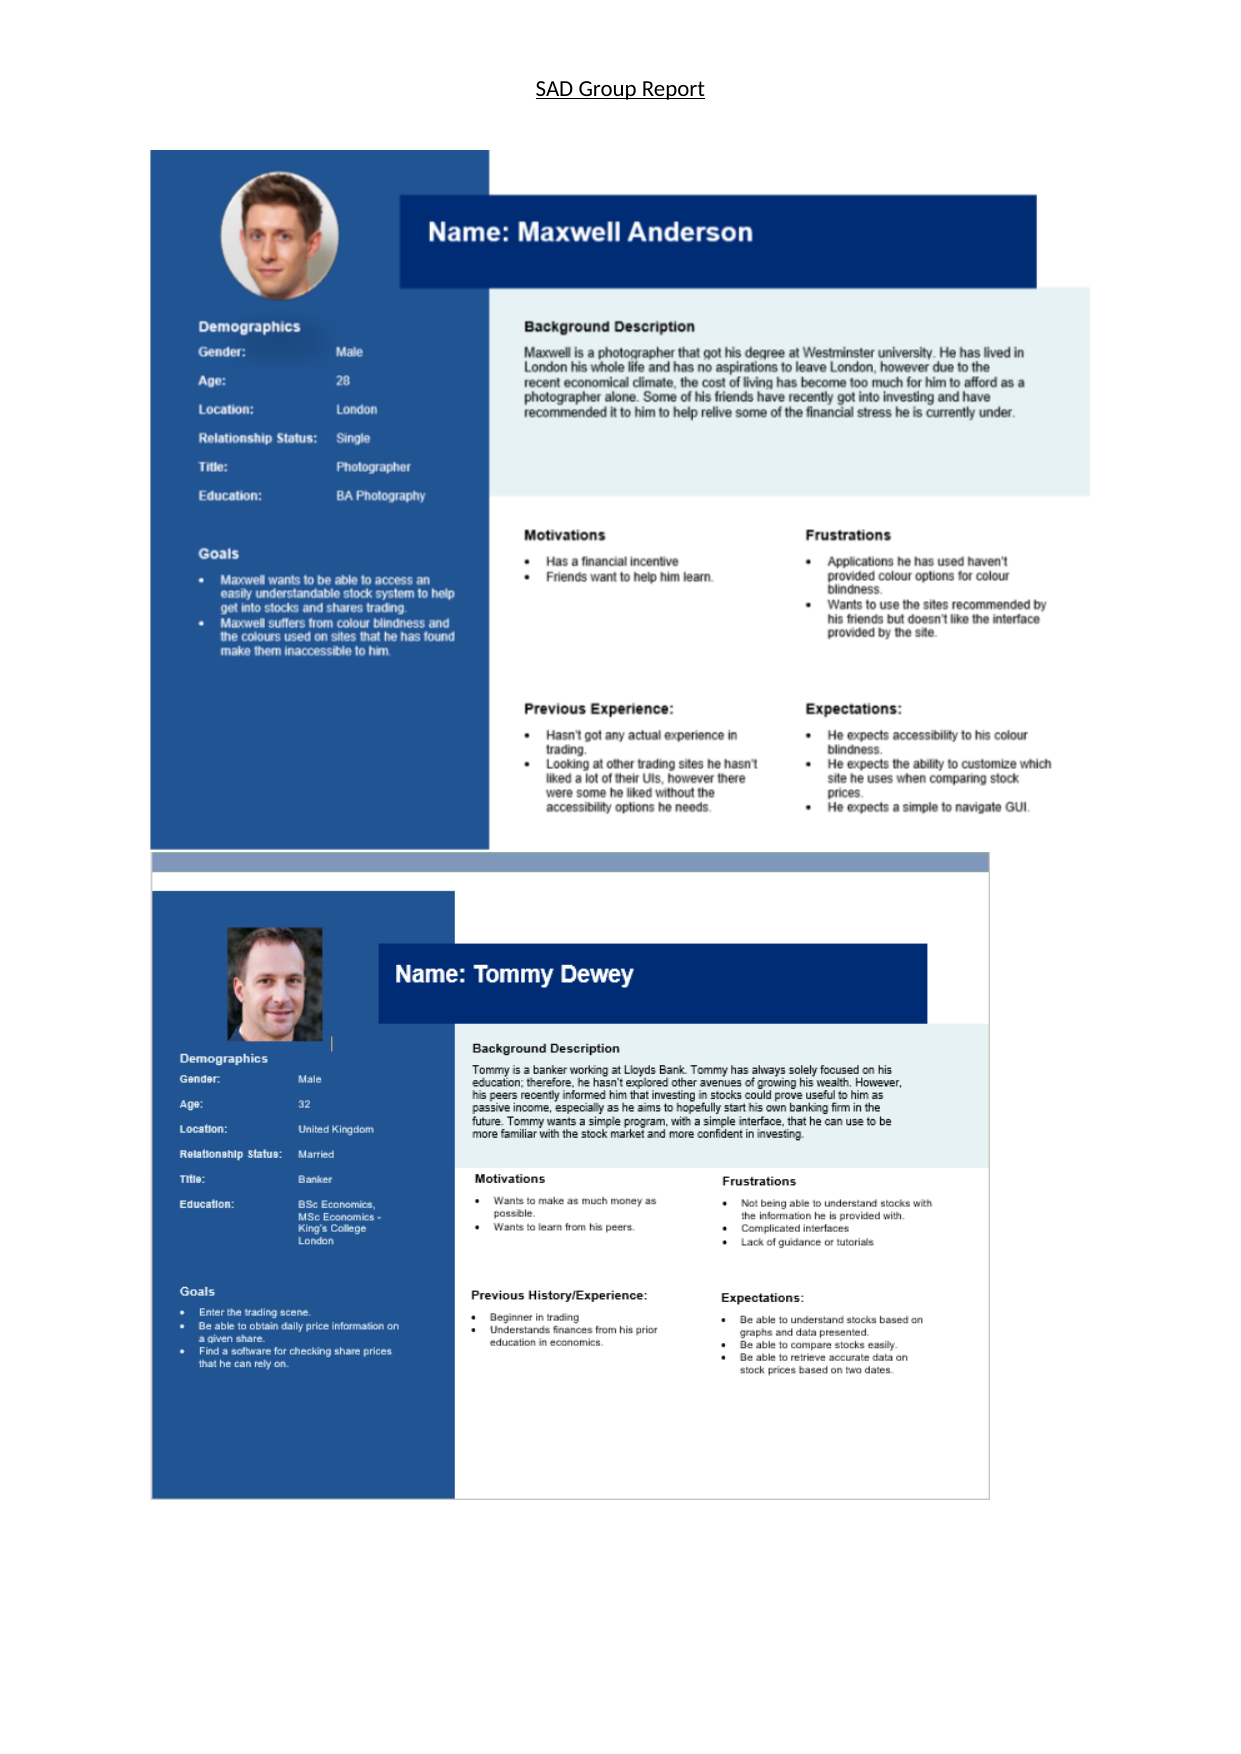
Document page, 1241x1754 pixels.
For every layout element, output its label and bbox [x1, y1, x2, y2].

picture [150, 852, 990, 1500]
picture [150, 150, 1091, 850]
